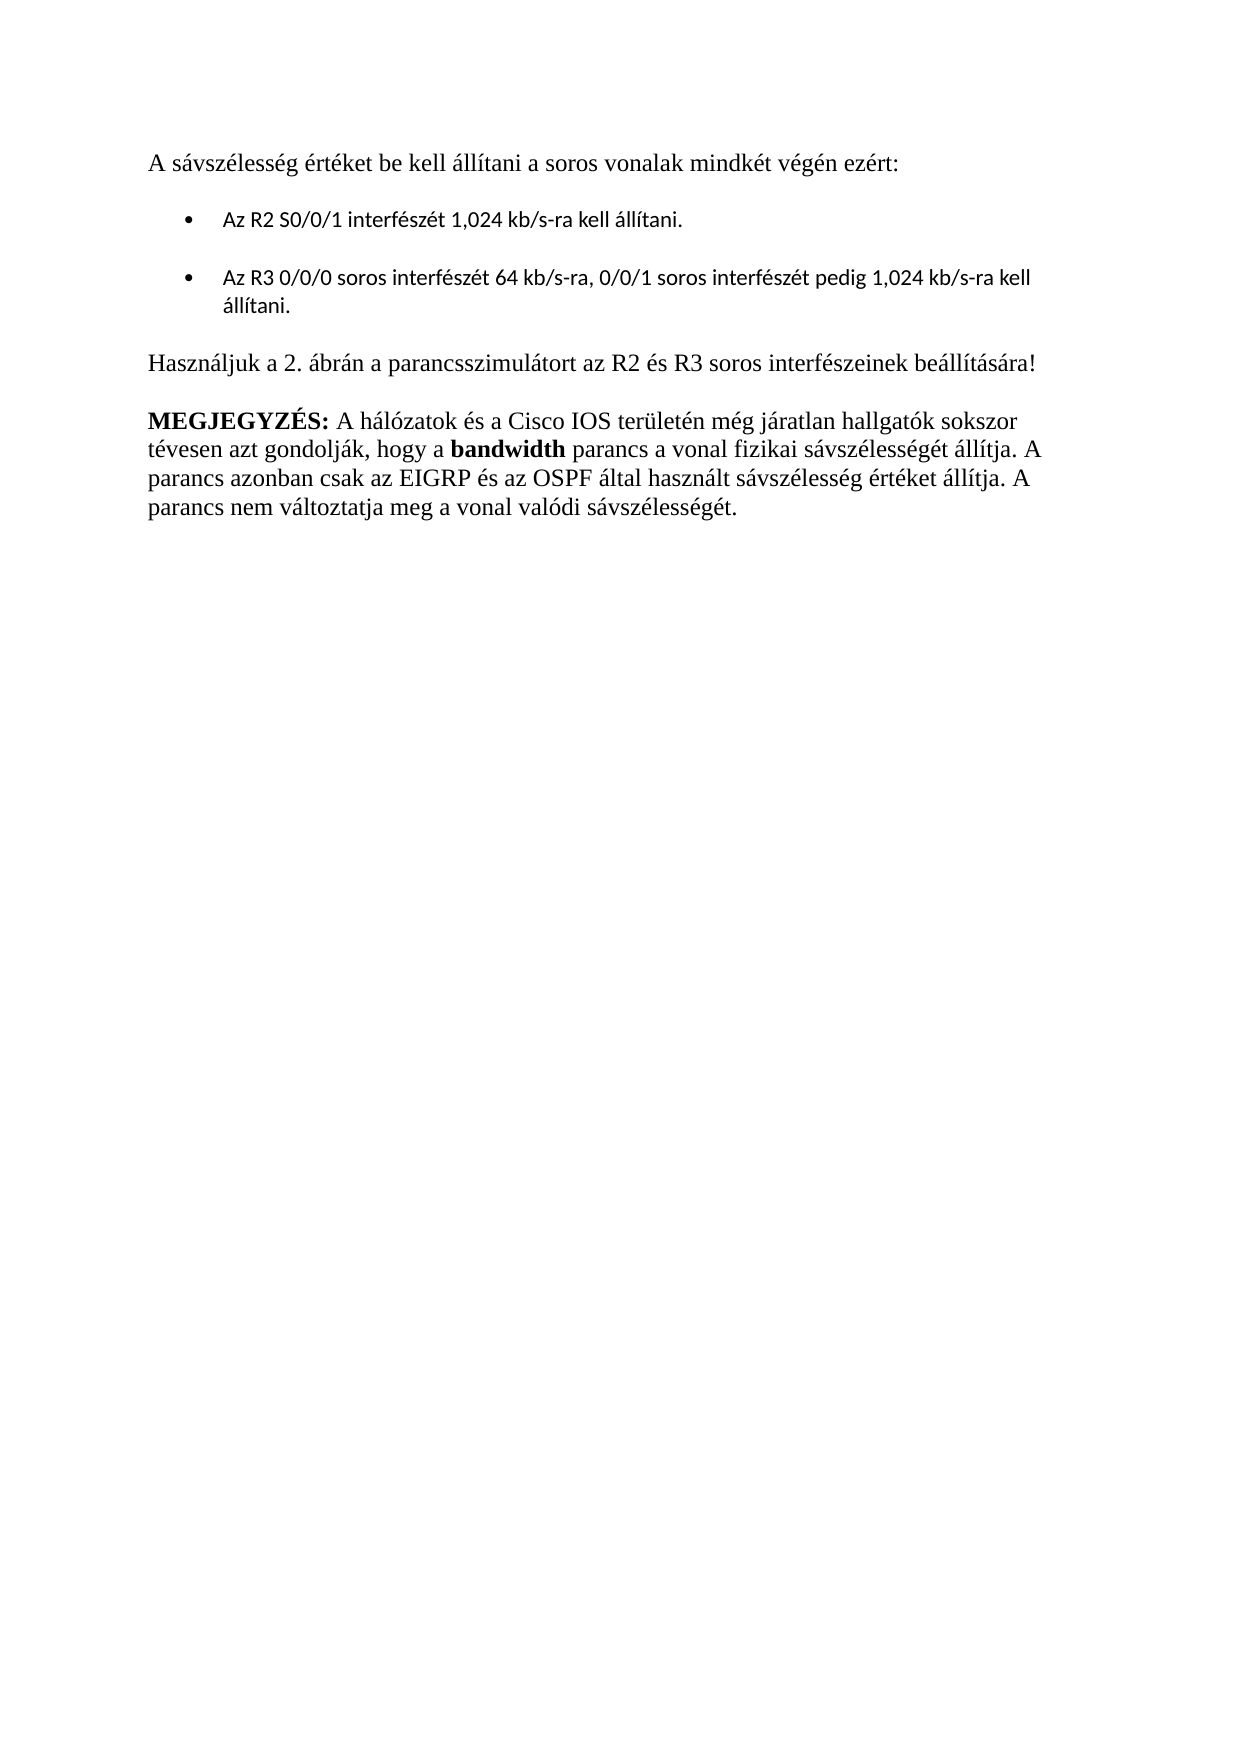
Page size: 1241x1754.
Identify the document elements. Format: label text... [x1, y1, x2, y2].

text MEGJEGYZÉS: A hálózatok és a Cisco IOS területén még járatlan hallgatók sokszor tévesen azt gondolják, hogy a bandwidth parancs a vonal fizikai sávszélességét állítja. A parancs azonban csak az EIGRP és az OSPF által használt sávszélesség értéket állítja. A parancs nem változtatja meg a vonal valódi sávszélességét. [148, 406, 1093, 521]
list Az R2 S0/0/1 interfészét 1,024 kb/s-ra kell állítani. [185, 206, 1093, 233]
text A sávszélesség értéket be kell állítani a soros vonalak mindkét végén ezért: [148, 148, 1093, 176]
list Az R3 0/0/0 soros interfészét 64 kb/s-ra, 0/0/1 soros interfészét pedig 1,024 kb/s-ra kell állítani. [185, 263, 1093, 319]
text Használjuk a 2. ábrán a parancsszimulátort az R2 és R3 soros interfészeinek beállítására! [148, 348, 1093, 377]
